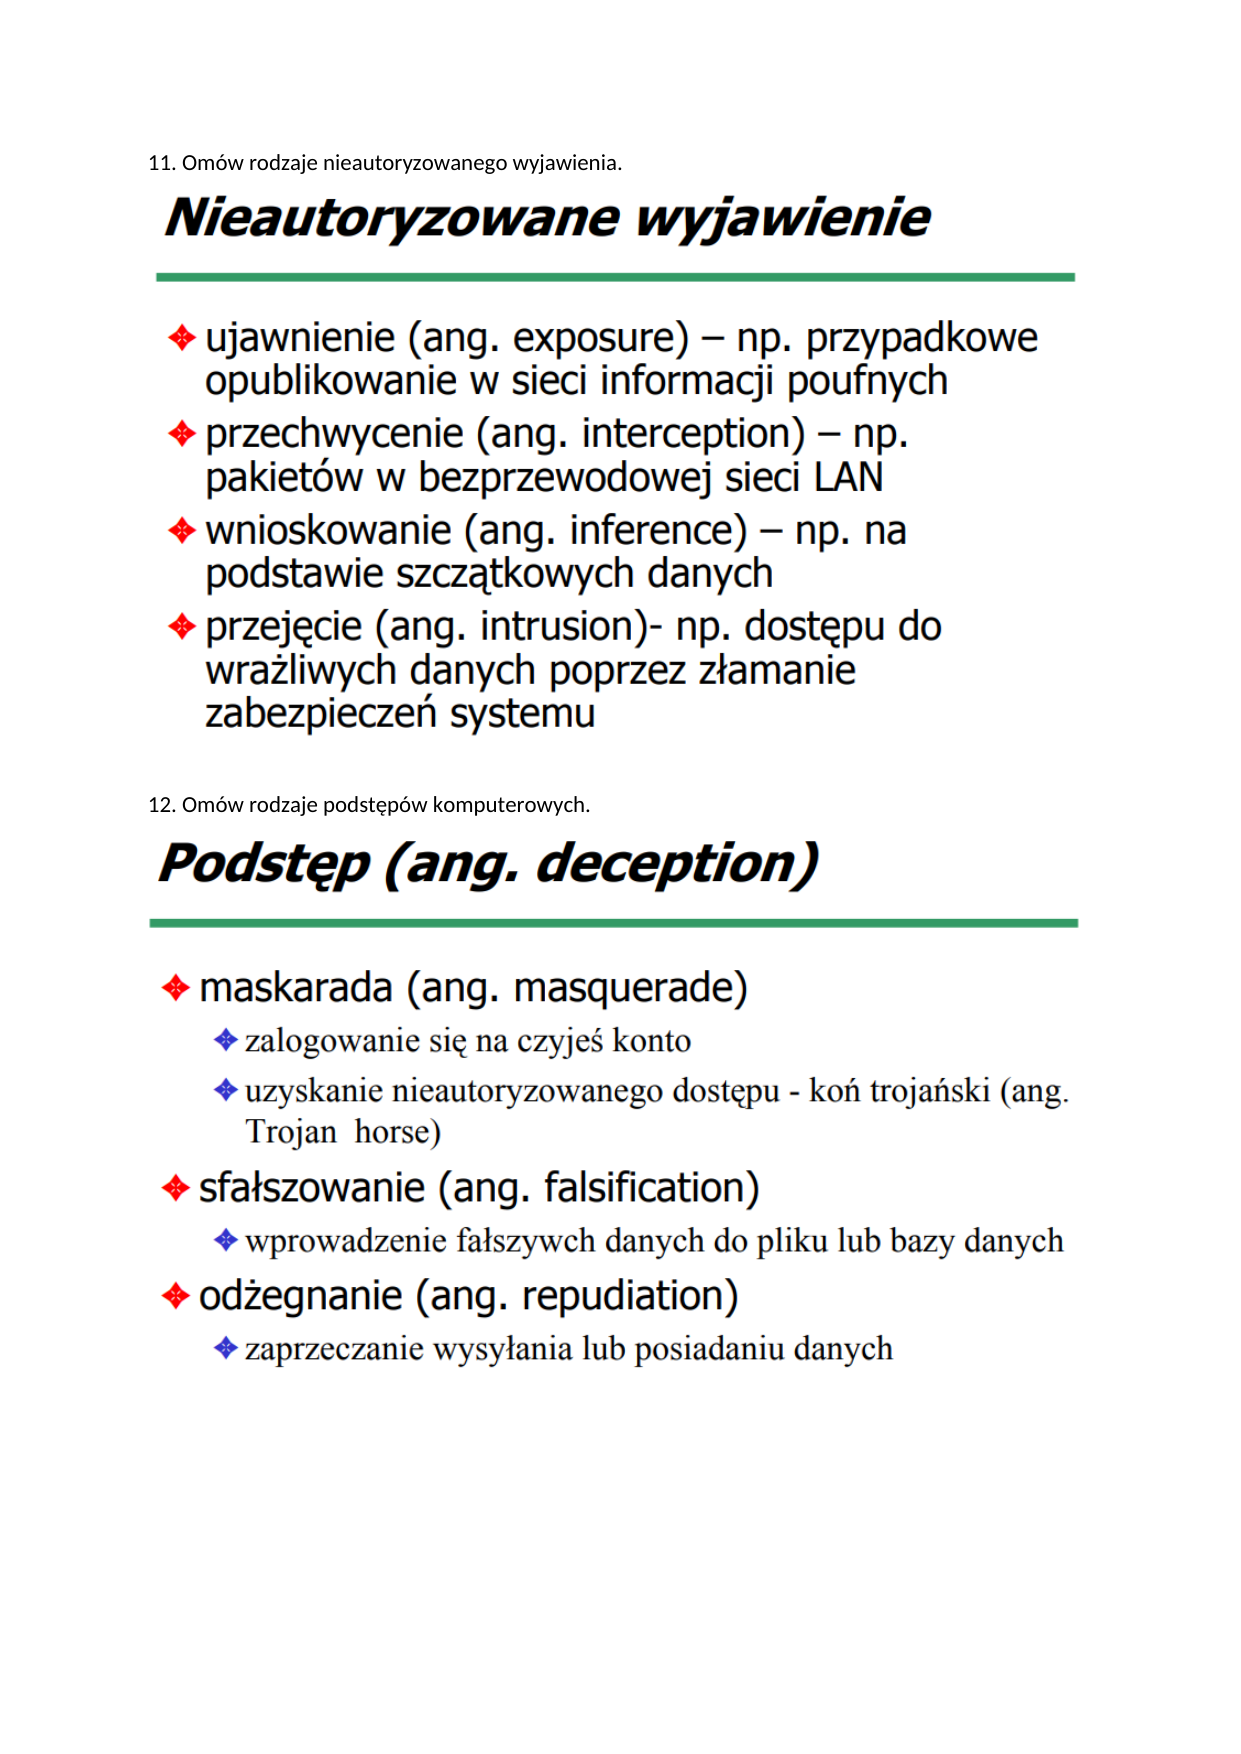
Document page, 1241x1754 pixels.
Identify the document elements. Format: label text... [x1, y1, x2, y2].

text 12. Omów rodzaje podstępów komputerowych. [148, 790, 1093, 820]
picture [147, 820, 1093, 1405]
text 11. Omów rodzaje nieautoryzowanego wyjawienia. [148, 148, 1093, 177]
picture [147, 177, 1093, 772]
